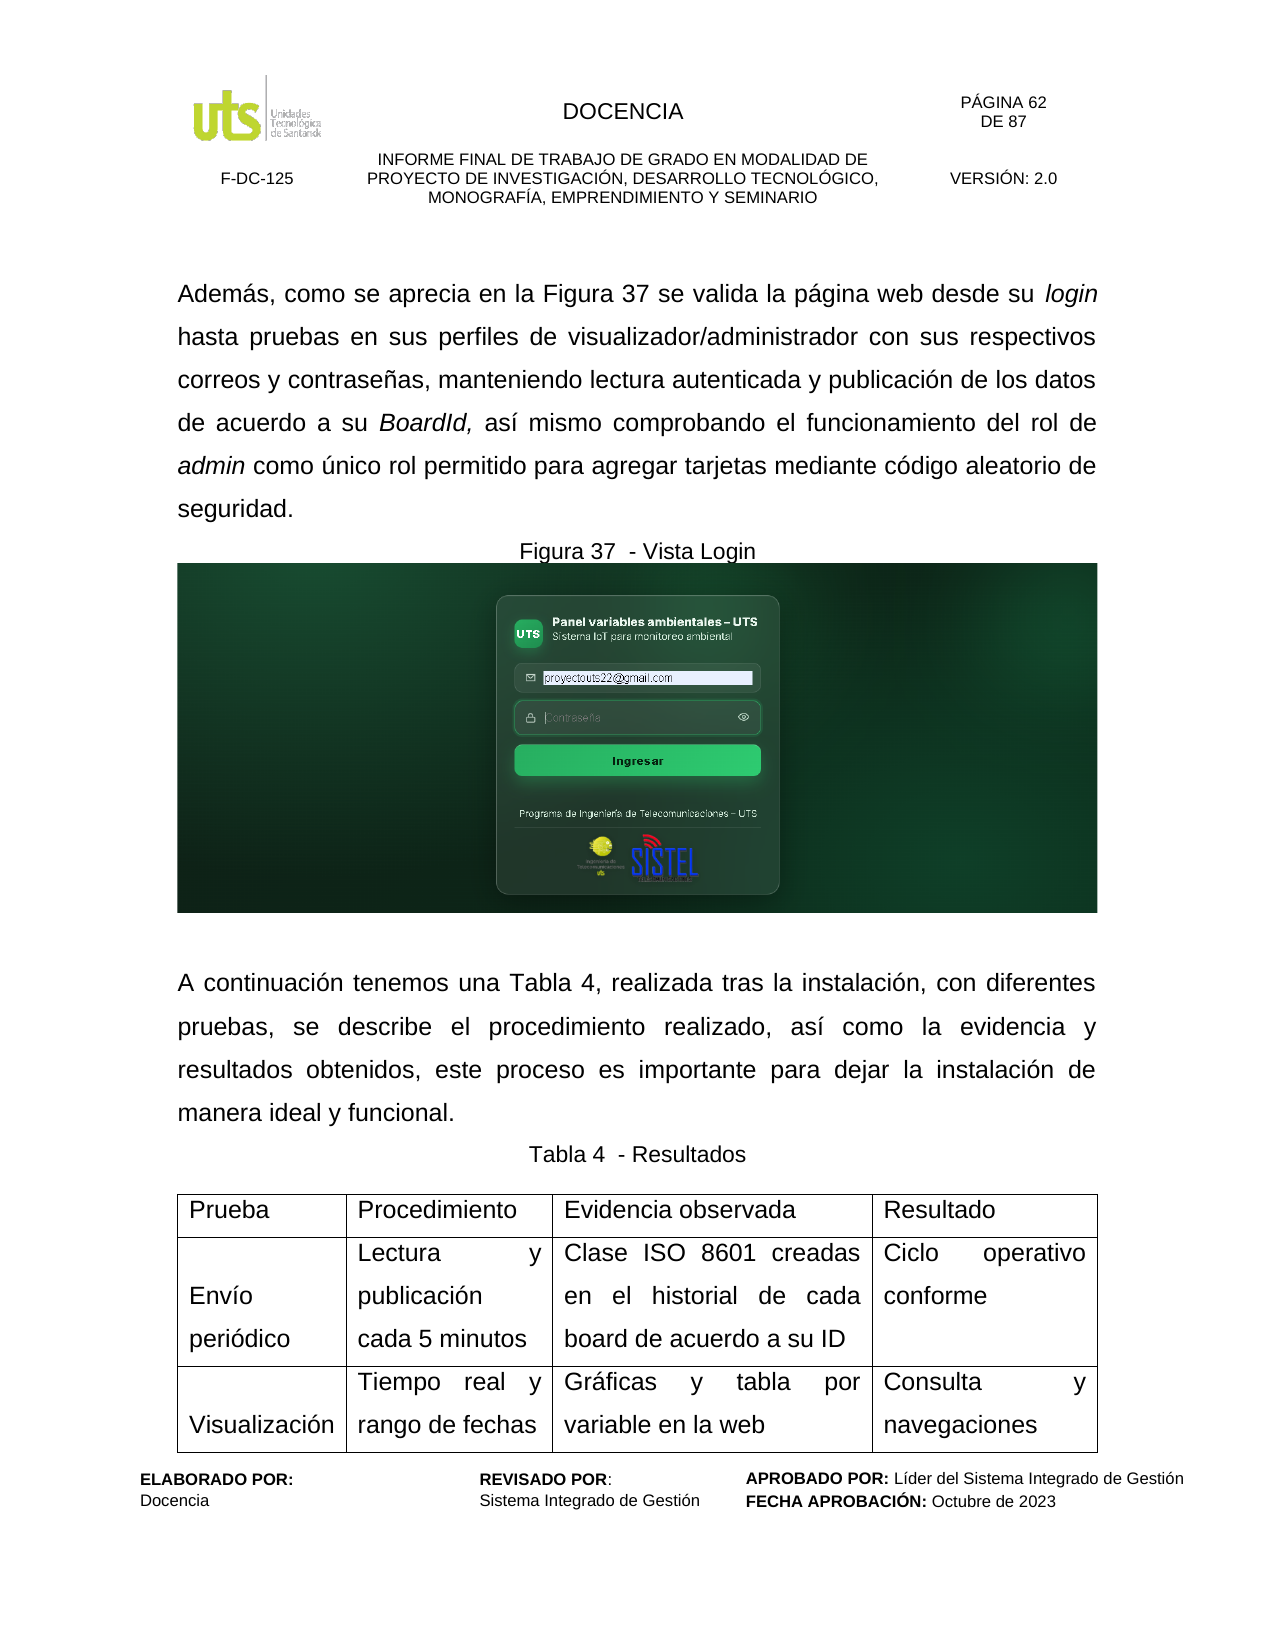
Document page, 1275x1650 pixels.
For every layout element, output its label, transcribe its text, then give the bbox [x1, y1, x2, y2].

table_cell Visualización [178, 1367, 346, 1452]
table_header Resultado [873, 1195, 1097, 1237]
table_header Evidencia observada [553, 1195, 872, 1237]
table_header Procedimiento [347, 1195, 552, 1237]
table_cell Envío periódico [178, 1238, 346, 1366]
picture [192, 75, 321, 149]
table_cell Lectura y publicación cada 5 minutos [347, 1238, 552, 1366]
table_cell Clase ISO 8601 creadas en el historial de cada board de acuerdo a su ID [553, 1238, 872, 1366]
table_cell Gráficas y tabla por variable en la web [553, 1367, 872, 1452]
text Además, como se aprecia en la Figura 37 se valida la página web desde su login hasta pruebas en sus perfiles de visualizador/administrador con sus respectivos correos y contraseñas, manteniendo lectura autenticada y publicación de los datos de acuerdo a su BoardId, así mismo comprobando el funcionamiento del rol de admin como único rol permitido para agregar tarjetas mediante código aleatorio de seguridad. [177, 279, 1098, 523]
table_cell Tiempo real y rango de fechas [347, 1367, 552, 1452]
text A continuación tenemos una Tabla 4, realizada tras la instalación, con diferentes pruebas, se describe el procedimiento realizado, así como la evidencia y resultados obtenidos, este proceso es importante para dejar la instalación de manera ideal y funcional. [177, 968, 1098, 1127]
text Tabla 4 - Resultados [177, 1141, 1098, 1167]
picture [177, 563, 1098, 913]
table_cell Consulta y navegaciones correctas [873, 1367, 1097, 1452]
table_cell Ciclo operativo conforme [873, 1238, 1097, 1366]
table_header Prueba [178, 1195, 346, 1237]
text Figura 37 - Vista Login [177, 538, 1098, 563]
